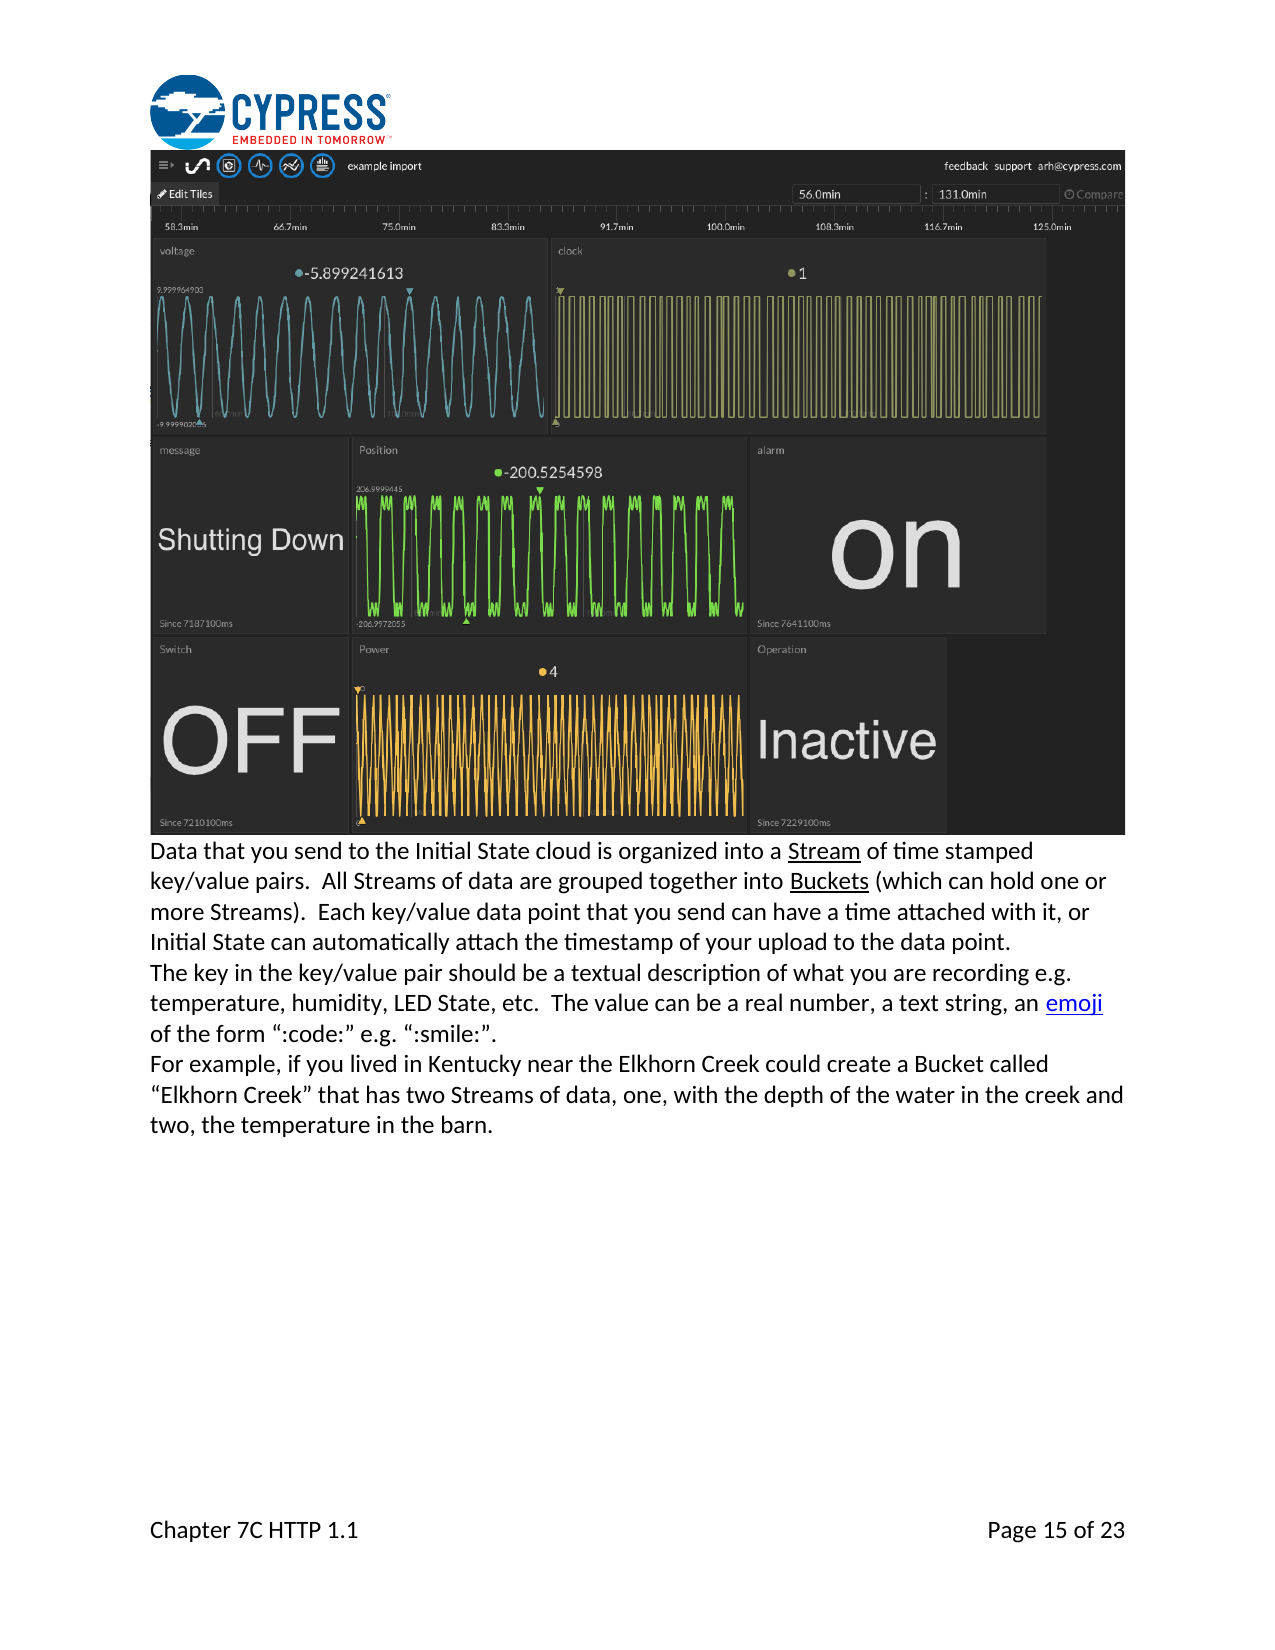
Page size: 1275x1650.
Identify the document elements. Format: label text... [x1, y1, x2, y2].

picture [150, 75, 1125, 835]
text The key in the key/value pair should be a textual description of what you are recording e.g. temperature, humidity, LED State, etc. The value can be a real number, a text string, an emoji of the form “:code:” e.g. “:smile:”. [150, 957, 1125, 1049]
text Data that you send to the Initial State cloud is organized into a Stream of time stamped key/value pairs. All Streams of data are grouped together into Buckets (which can hold one or more Streams). Each key/value data point that you send can have a time attached with it, or Initial State can automatically attach the timestamp of your upload to the data point. [150, 835, 1125, 957]
text For example, if you lived in Kentucky near the Elkhorn Creek could create a Bucket called “Elkhorn Creek” that has two Streams of data, one, with the depth of the water in the creek and two, the temperature in the barn. [150, 1049, 1125, 1140]
